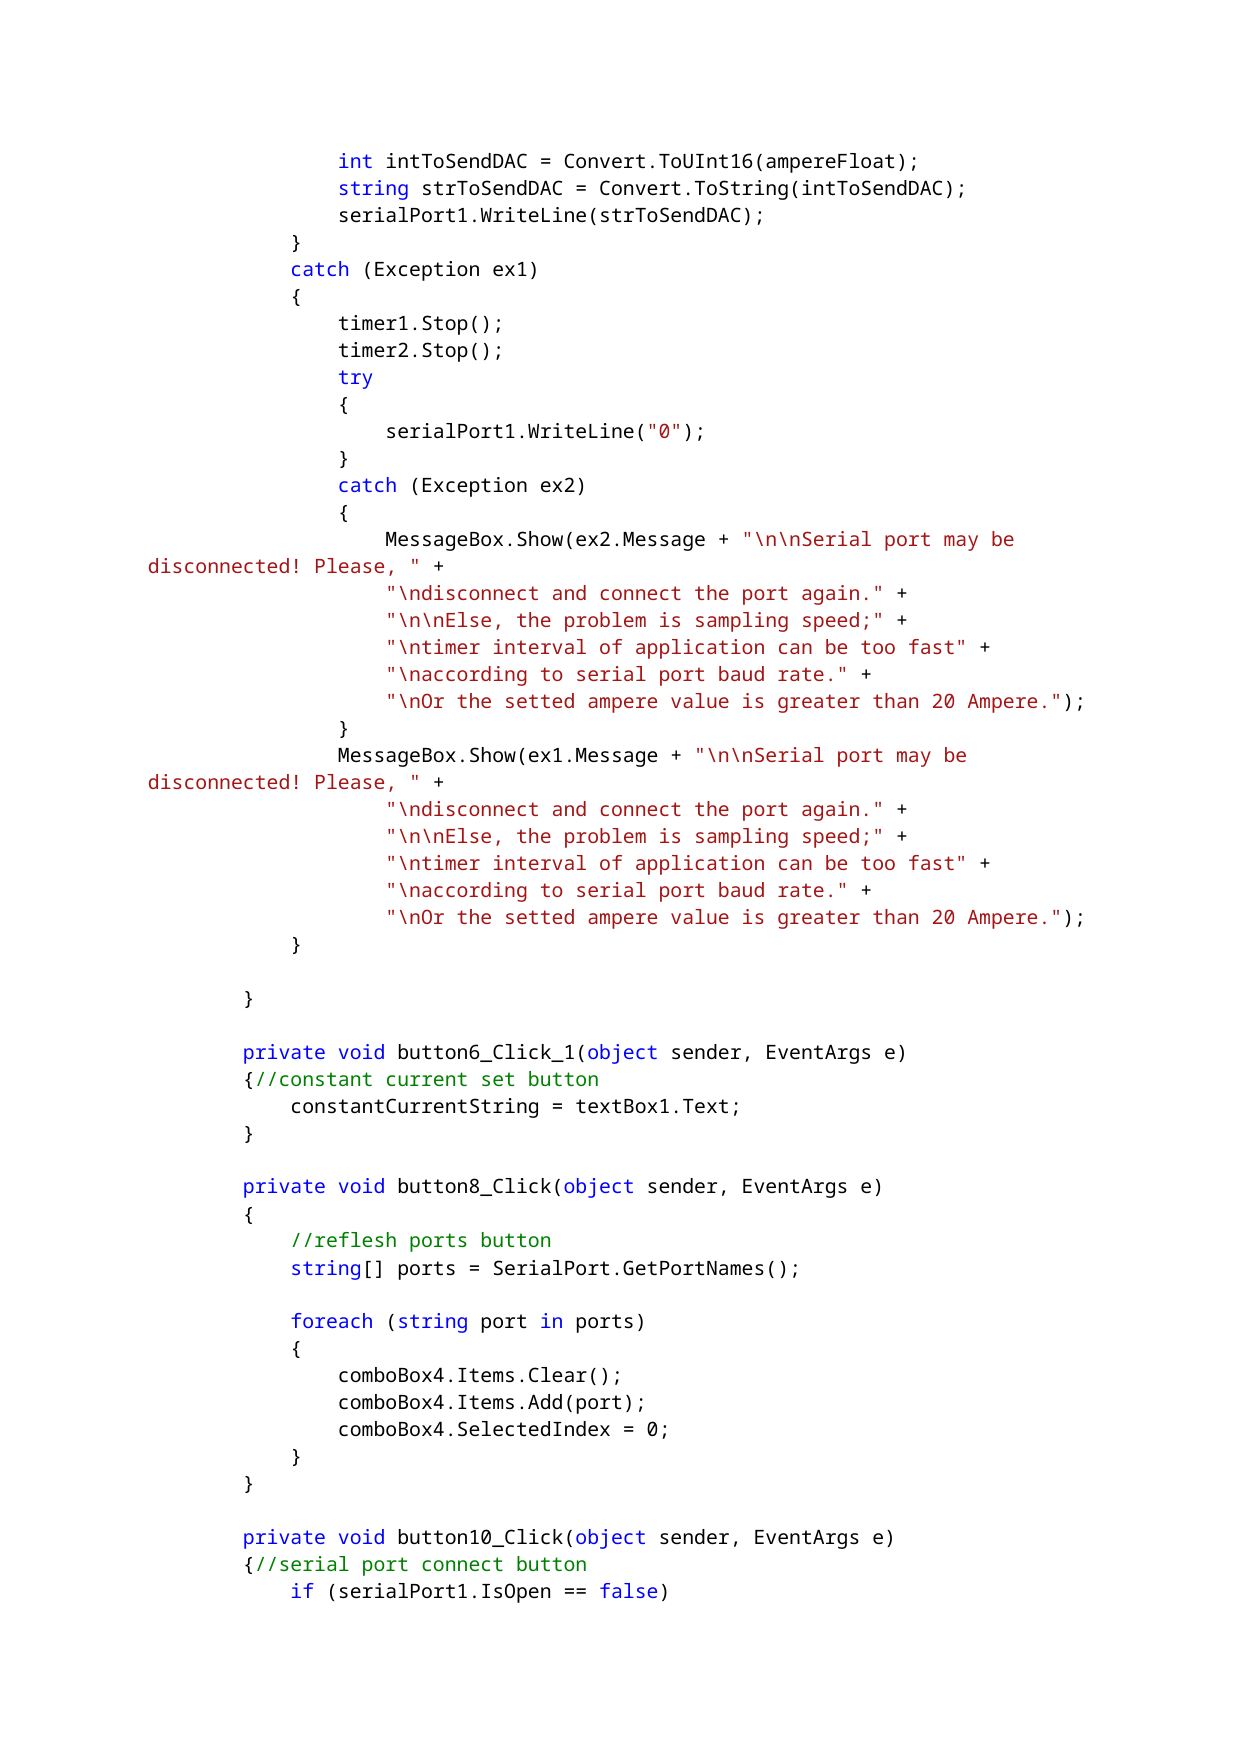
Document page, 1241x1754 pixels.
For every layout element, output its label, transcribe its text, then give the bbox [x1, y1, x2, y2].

text { [148, 390, 1093, 417]
text {//constant current set button [148, 1065, 1093, 1092]
text "\naccording to serial port baud rate." + [148, 660, 1093, 687]
text "\naccording to serial port baud rate." + [148, 876, 1093, 903]
text "\n\nElse, the problem is sampling speed;" + [148, 606, 1093, 633]
text serialPort1.WriteLine("0"); [148, 417, 1093, 444]
text } [148, 228, 1093, 256]
text private void button10_Click(object sender, EventArgs e) [148, 1523, 1093, 1551]
text "\ndisconnect and connect the port again." + [148, 579, 1093, 606]
text comboBox4.Items.Clear(); [148, 1362, 1093, 1389]
text "\nOr the setted ampere value is greater than 20 Ampere."); [148, 903, 1093, 930]
text "\nOr the setted ampere value is greater than 20 Ampere."); [148, 687, 1093, 714]
text { [148, 498, 1093, 525]
text { [148, 1335, 1093, 1362]
text foreach (string port in ports) [148, 1308, 1093, 1335]
text { [148, 282, 1093, 309]
text int intToSendDAC = Convert.ToUInt16(ampereFloat); [148, 148, 1093, 174]
text string strToSendDAC = Convert.ToString(intToSendDAC); [148, 174, 1093, 202]
text "\ndisconnect and connect the port again." + [148, 795, 1093, 822]
text } [148, 444, 1093, 471]
text "\n\nElse, the problem is sampling speed;" + [148, 822, 1093, 849]
text { [148, 1200, 1093, 1227]
text catch (Exception ex2) [148, 471, 1093, 498]
text private void button6_Click_1(object sender, EventArgs e) [148, 1038, 1093, 1065]
text } [148, 1469, 1093, 1497]
text } [148, 1119, 1093, 1146]
text } [148, 930, 1093, 957]
text MessageBox.Show(ex2.Message + "\n\nSerial port may be disconnected! Please, " + [148, 525, 1093, 579]
text "\ntimer interval of application can be too fast" + [148, 633, 1093, 660]
text if (serialPort1.IsOpen == false) [148, 1577, 1093, 1604]
text private void button8_Click(object sender, EventArgs e) [148, 1173, 1093, 1200]
text serialPort1.WriteLine(strToSendDAC); [148, 202, 1093, 228]
text try [148, 363, 1093, 390]
text MessageBox.Show(ex1.Message + "\n\nSerial port may be disconnected! Please, " + [148, 741, 1093, 795]
text constantCurrentString = textBox1.Text; [148, 1092, 1093, 1119]
text timer1.Stop(); [148, 309, 1093, 336]
text "\ntimer interval of application can be too fast" + [148, 849, 1093, 876]
text timer2.Stop(); [148, 336, 1093, 363]
text catch (Exception ex1) [148, 256, 1093, 282]
text comboBox4.Items.Add(port); [148, 1389, 1093, 1416]
text } [148, 984, 1093, 1011]
text string[] ports = SerialPort.GetPortNames(); [148, 1254, 1093, 1281]
text //reflesh ports button [148, 1227, 1093, 1254]
text comboBox4.SelectedIndex = 0; [148, 1416, 1093, 1443]
text {//serial port connect button [148, 1551, 1093, 1577]
text } [148, 714, 1093, 741]
text } [148, 1443, 1093, 1469]
